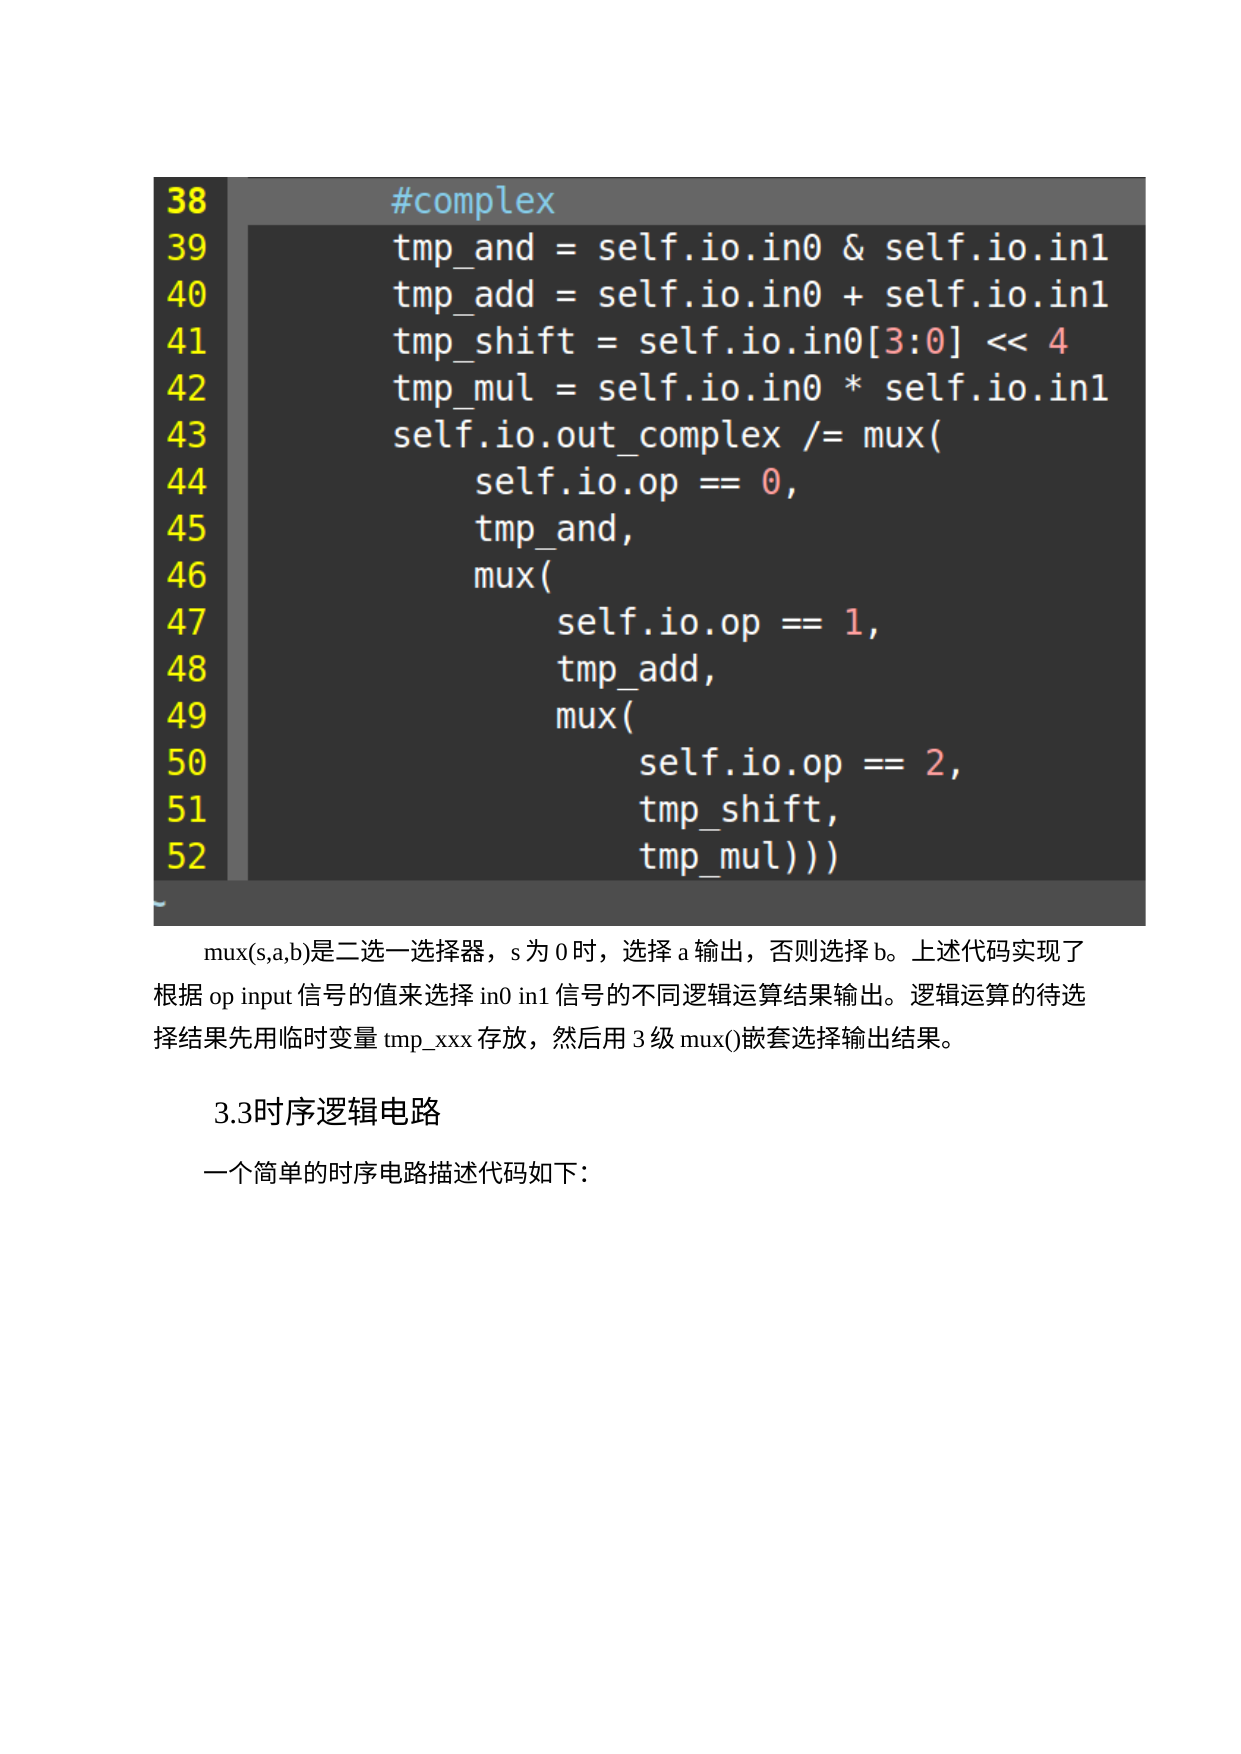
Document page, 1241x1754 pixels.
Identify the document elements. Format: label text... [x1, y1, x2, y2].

text mux(s,a,b)是二选一选择器，s为0时，选择a输出，否则选择b。上述代码实现了根据op input信号的值来选择in0 in1信号的不同逻辑运算结果输出。逻辑运算的待选择结果先用临时变量tmp_xxx存放，然后用3级mux()嵌套选择输出结果。 [153, 932, 1087, 1055]
picture [153, 177, 1146, 926]
text 一个简单的时序电路描述代码如下： [153, 1154, 1087, 1190]
subtitle 时序逻辑电路 [213, 1087, 1087, 1132]
